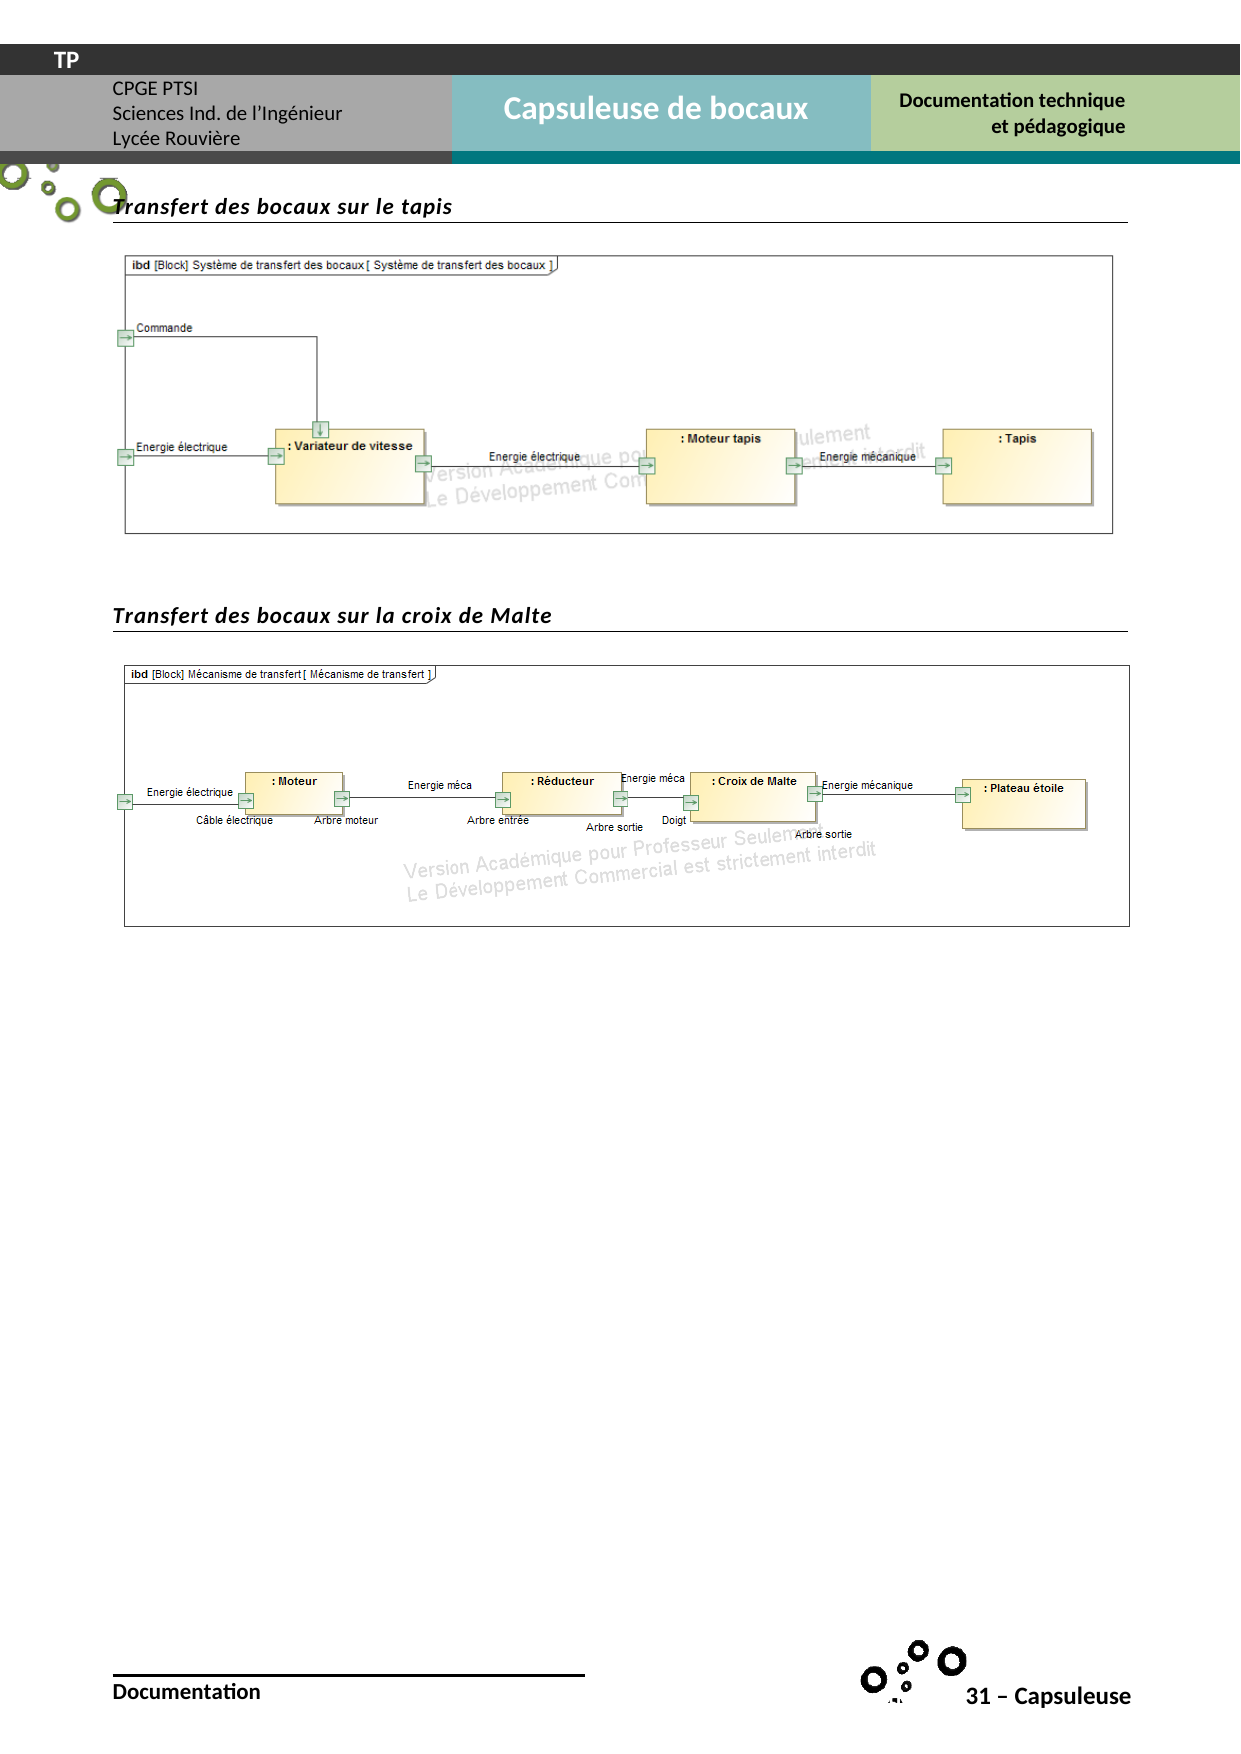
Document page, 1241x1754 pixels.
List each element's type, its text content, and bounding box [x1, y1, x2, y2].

picture [860, 1640, 967, 1703]
picture [112, 251, 1128, 549]
subtitle Transfert des bocaux sur la croix de Malte [112, 601, 1128, 632]
subtitle Transfert des bocaux sur le tapis [112, 192, 1128, 223]
picture [0, 164, 128, 224]
picture [112, 660, 1143, 940]
